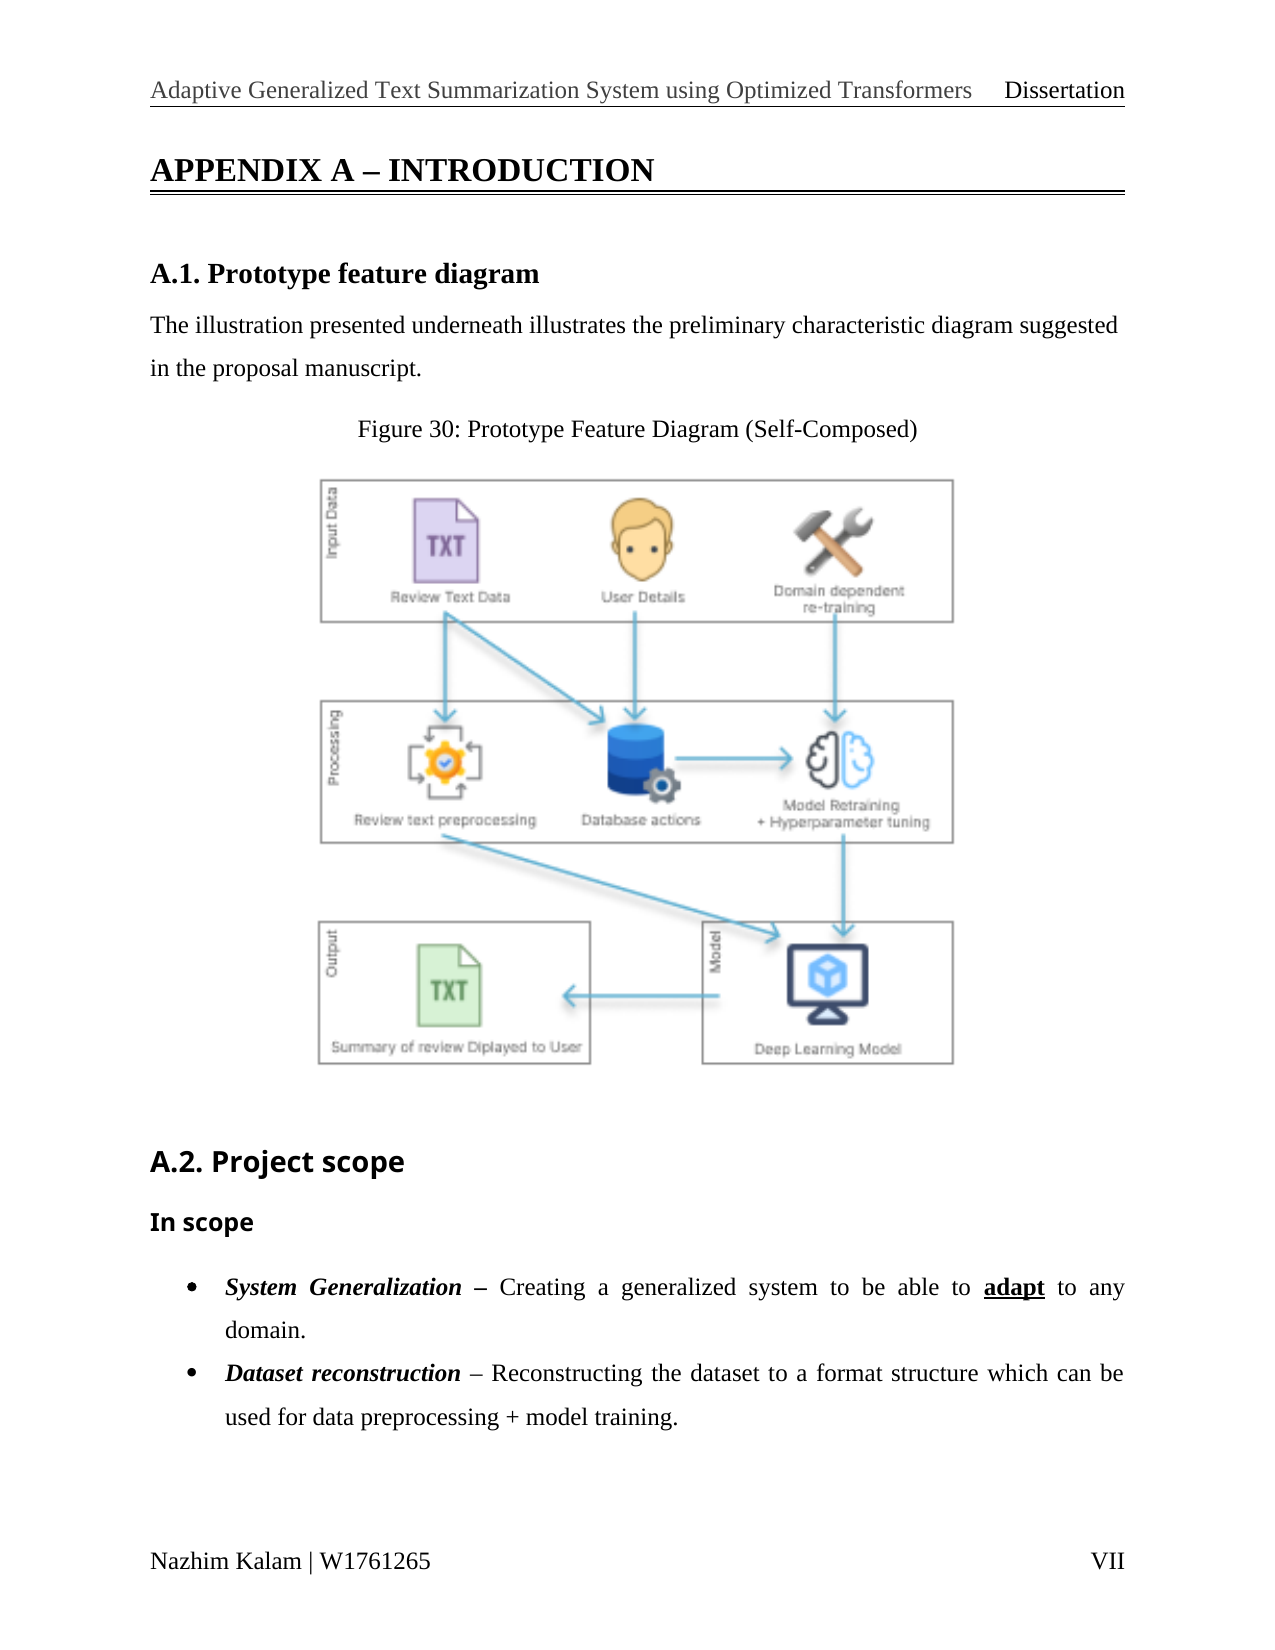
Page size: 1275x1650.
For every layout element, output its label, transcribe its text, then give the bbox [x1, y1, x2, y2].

subtitle A.1. Prototype feature diagram [150, 256, 1125, 289]
subtitle A.2. Project scope [150, 1141, 1125, 1181]
picture [306, 459, 969, 1086]
text The illustration presented underneath illustrates the preliminary characteristic diagram suggested in the proposal manuscript. [150, 310, 1125, 383]
subtitle APPENDIX A – INTRODUCTION [150, 150, 1125, 190]
list Dataset reconstruction – Reconstructing the dataset to a format structure which can be used for data preprocessing + model training. [187, 1358, 1125, 1430]
text In scope [150, 1204, 1125, 1239]
list System Generalization – Creating a generalized system to be able to adapt to any domain. [187, 1272, 1125, 1344]
